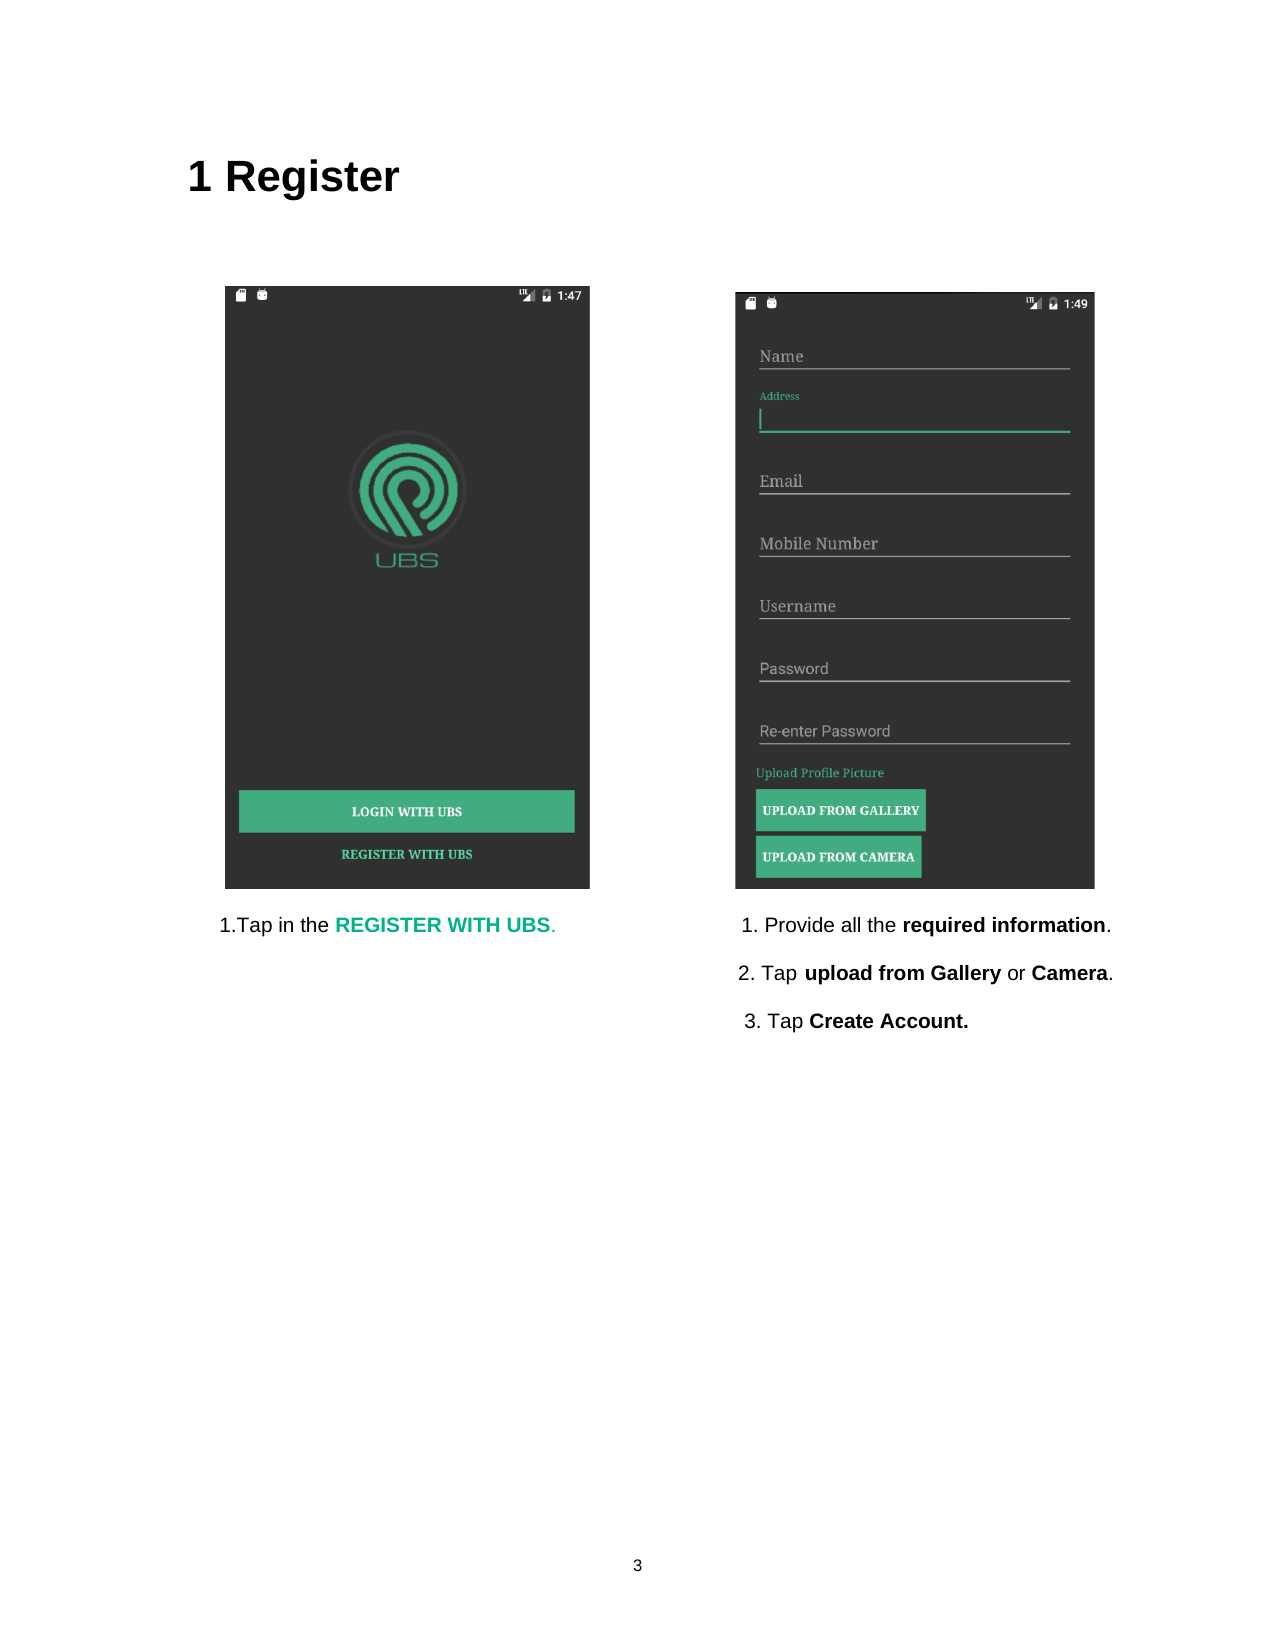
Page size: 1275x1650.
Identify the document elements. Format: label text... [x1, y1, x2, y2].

list Register [187, 150, 1125, 200]
picture [735, 292, 1095, 889]
text 1.Tap in the REGISTER WITH UBS. 1. Provide all the required information. [150, 913, 1125, 937]
text 3. Tap Create Account. [150, 1009, 1125, 1033]
picture [225, 286, 590, 889]
text 2. Tap upload from Gallery or Camera. [150, 961, 1125, 985]
